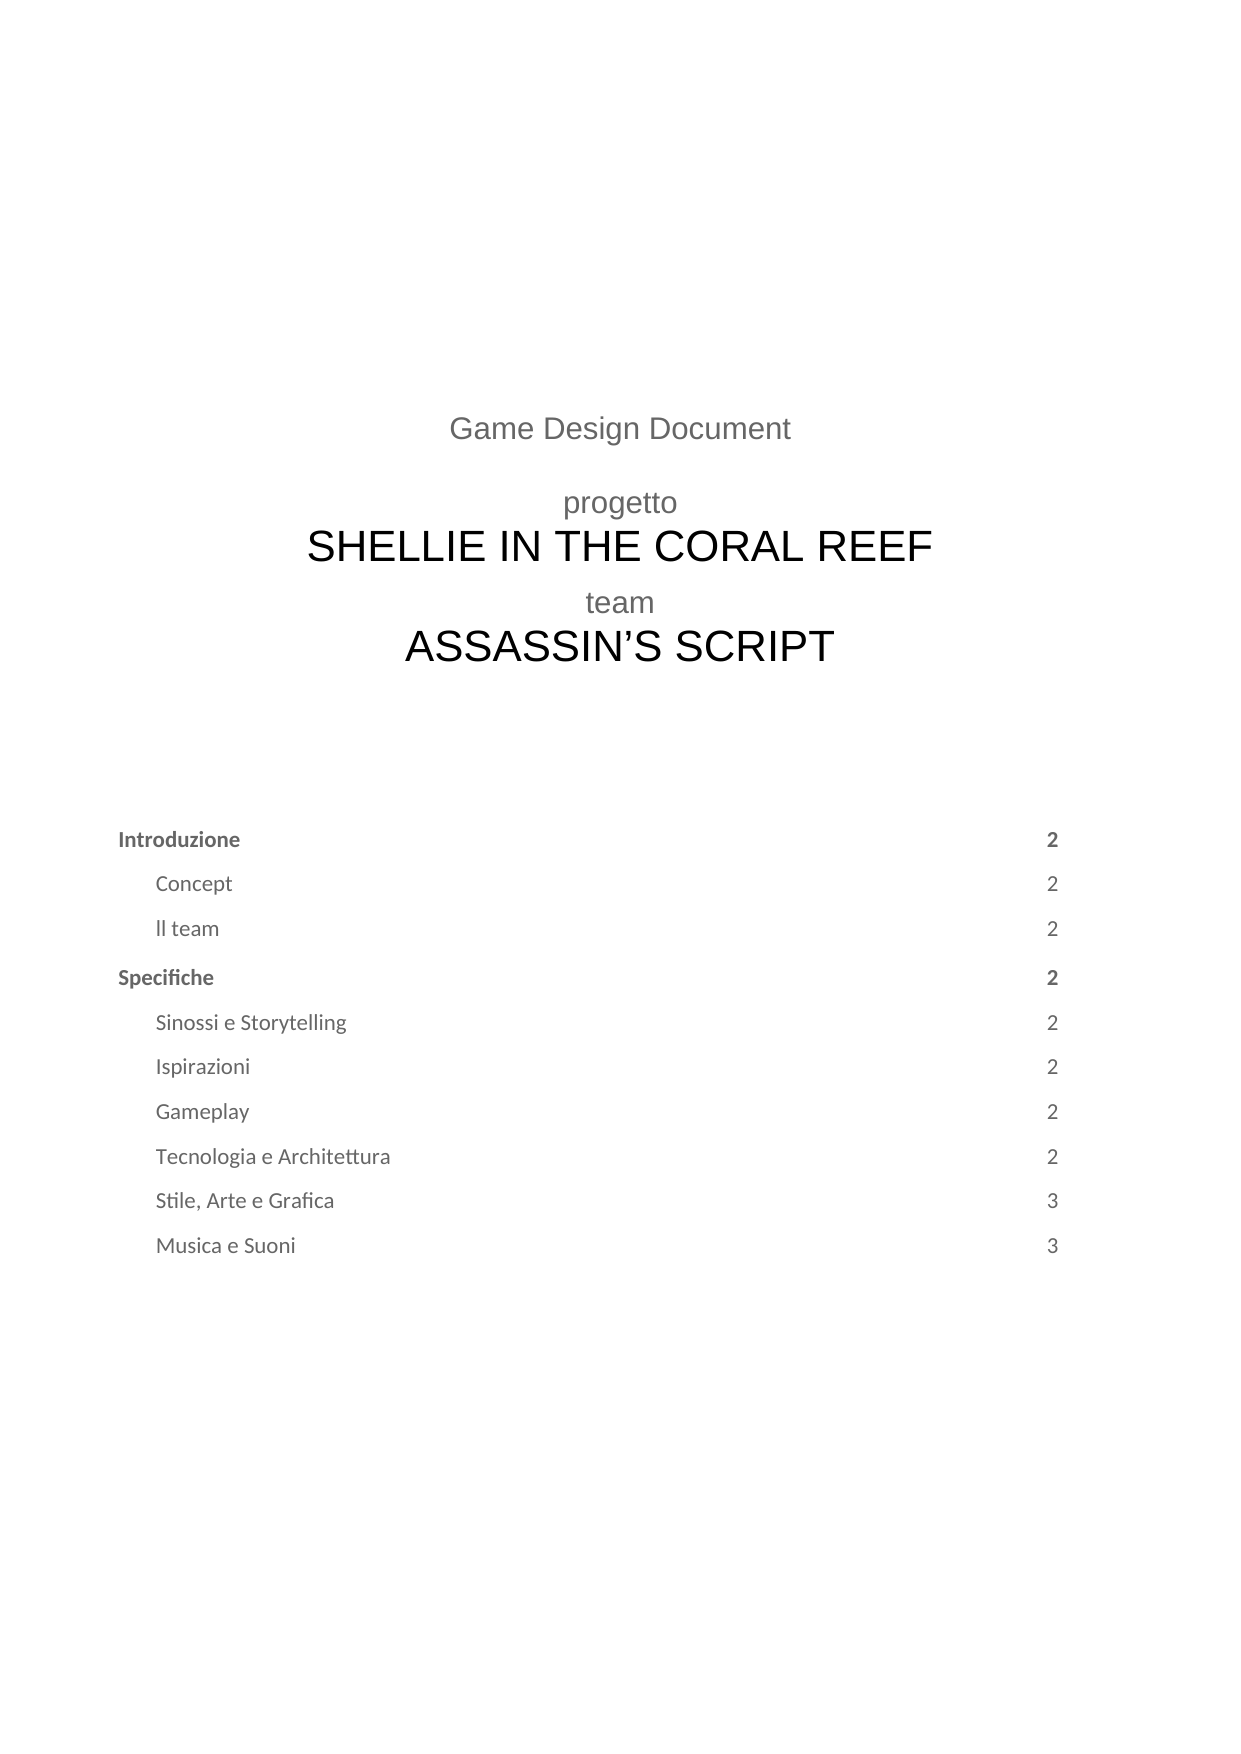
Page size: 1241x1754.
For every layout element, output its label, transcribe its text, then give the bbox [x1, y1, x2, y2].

subtitle team [118, 584, 1122, 620]
subtitle Game Design Document [118, 410, 1122, 446]
subtitle progetto [118, 484, 1122, 520]
title ASSASSIN’S SCRIPT [118, 620, 1122, 671]
title SHELLIE IN THE CORAL REEF [118, 520, 1122, 571]
